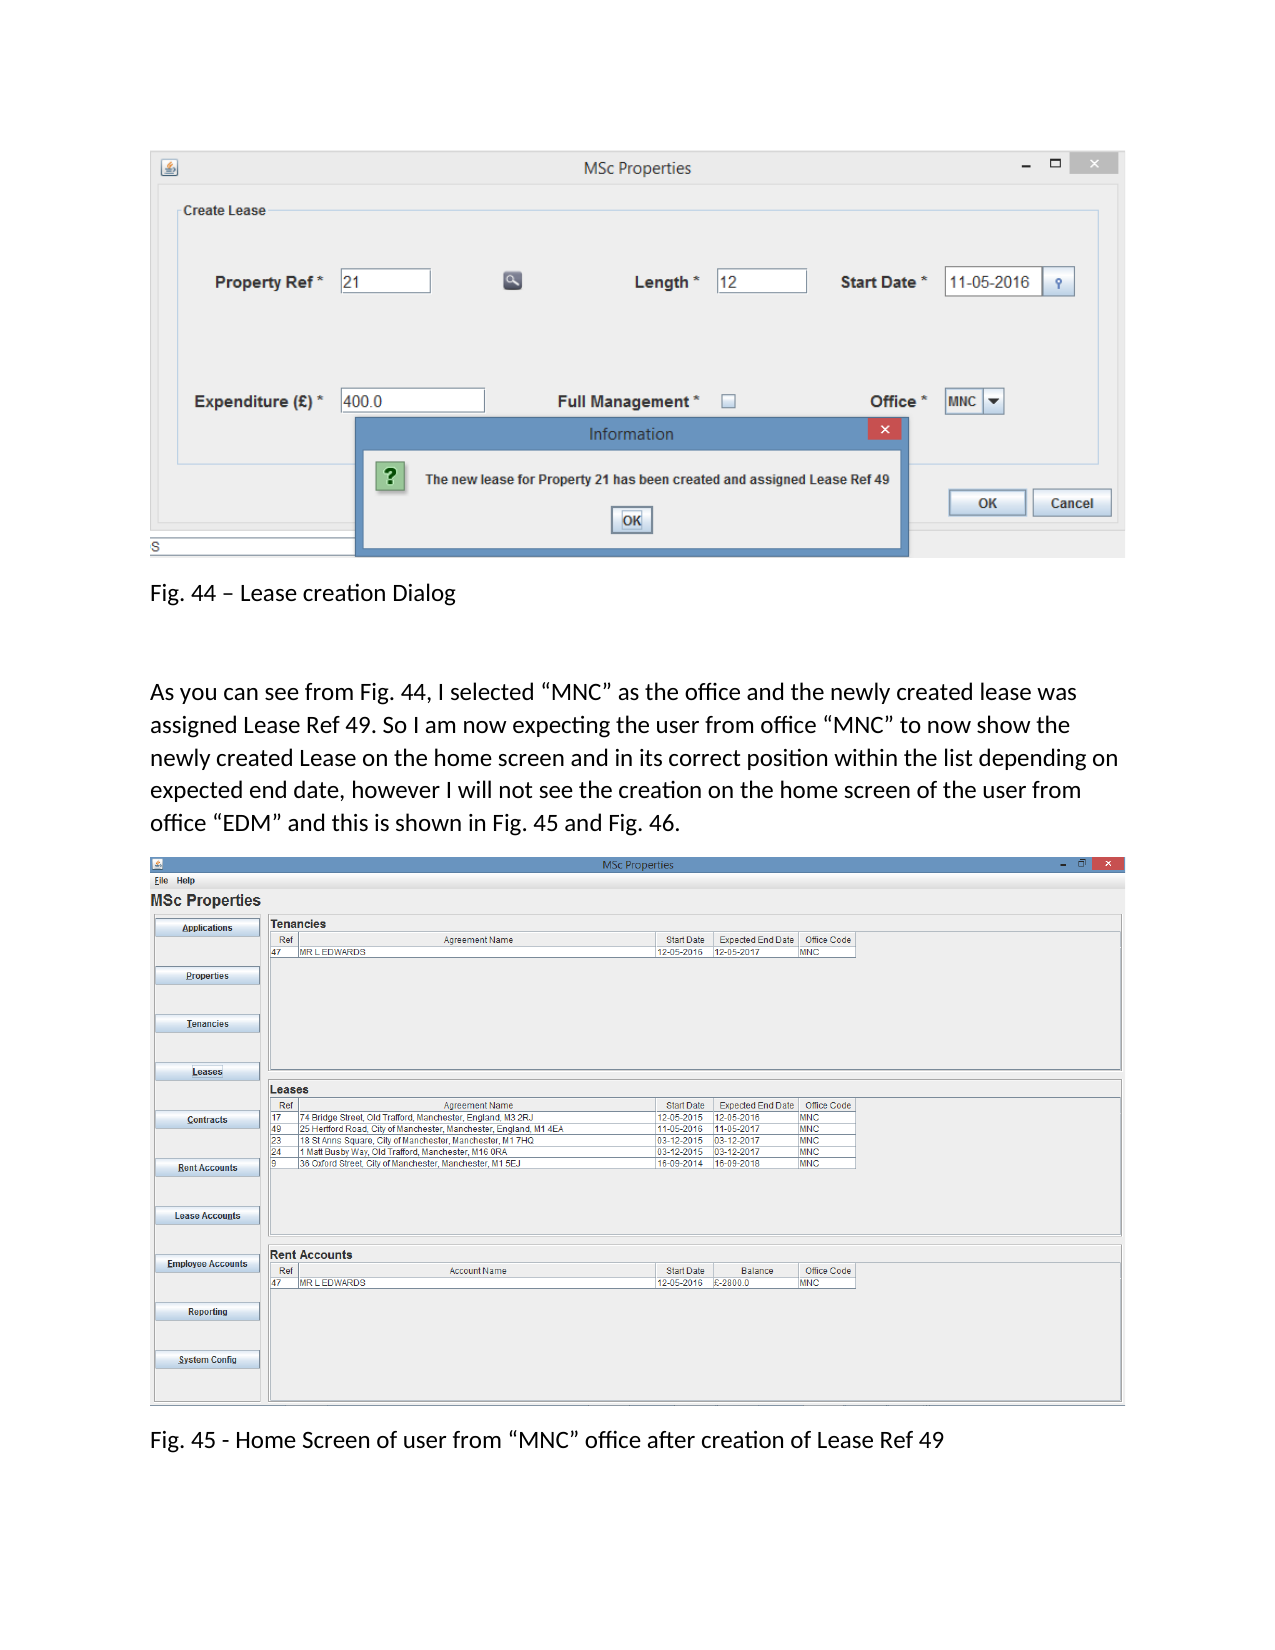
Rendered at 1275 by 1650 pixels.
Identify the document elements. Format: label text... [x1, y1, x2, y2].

text As you can see from Fig. 44, I selected “MNC” as the office and the newly created lease was assigned Lease Ref 49. So I am now expecting the user from office “MNC” to now show the newly created Lease on the home screen and in its correct position within the list depending on expected end date, however I will not see the creation on the home screen of the user from office “EDM” and this is shown in Fig. 45 and Fig. 46. [150, 676, 1125, 838]
text Fig. 44 – Lease creation Dialog [150, 577, 1125, 607]
text Fig. 45 - Home Screen of user from “MNC” office after creation of Lease Ref 49 [150, 1424, 1125, 1454]
picture [150, 150, 1125, 558]
picture [150, 857, 1125, 1406]
